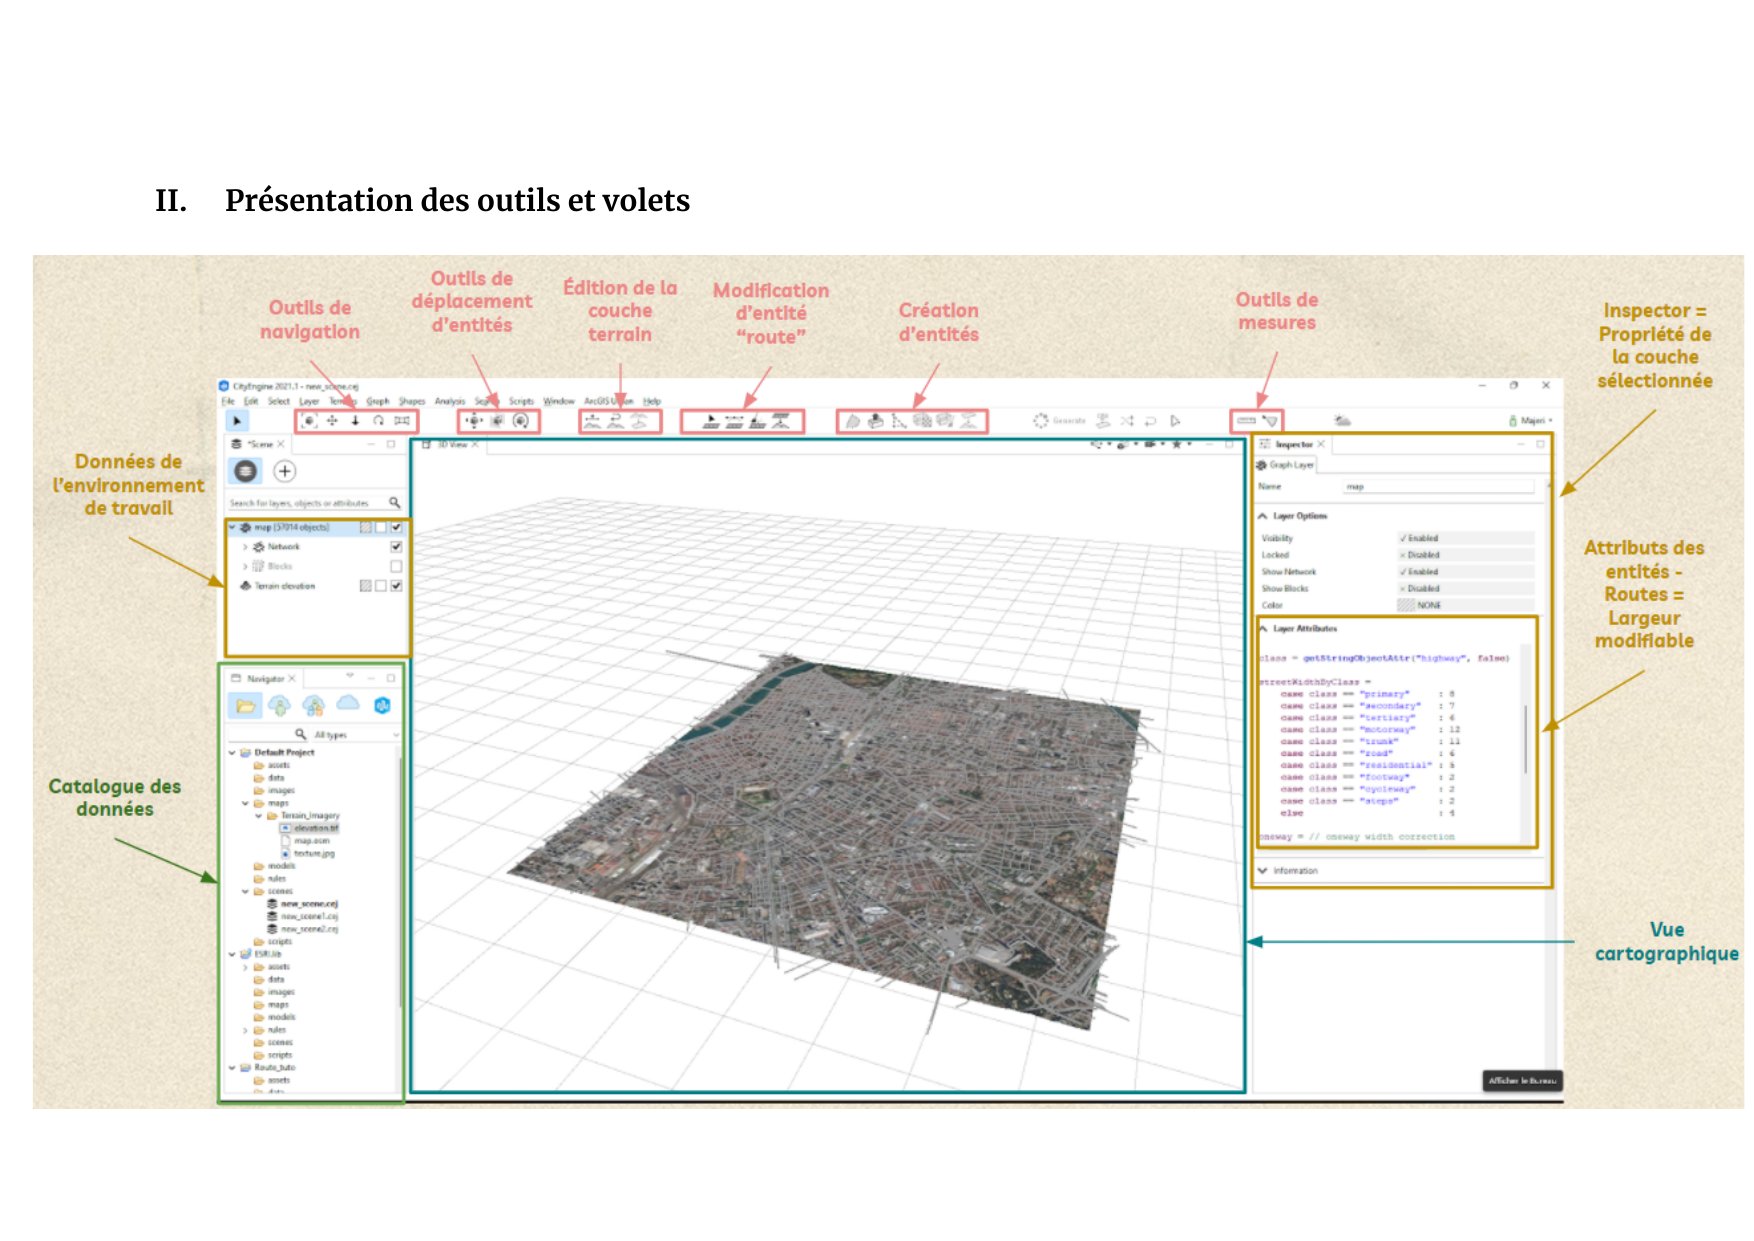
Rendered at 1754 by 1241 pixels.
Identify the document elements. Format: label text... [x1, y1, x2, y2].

picture [32, 255, 1745, 1109]
list Présentation des outils et volets [187, 183, 1604, 220]
